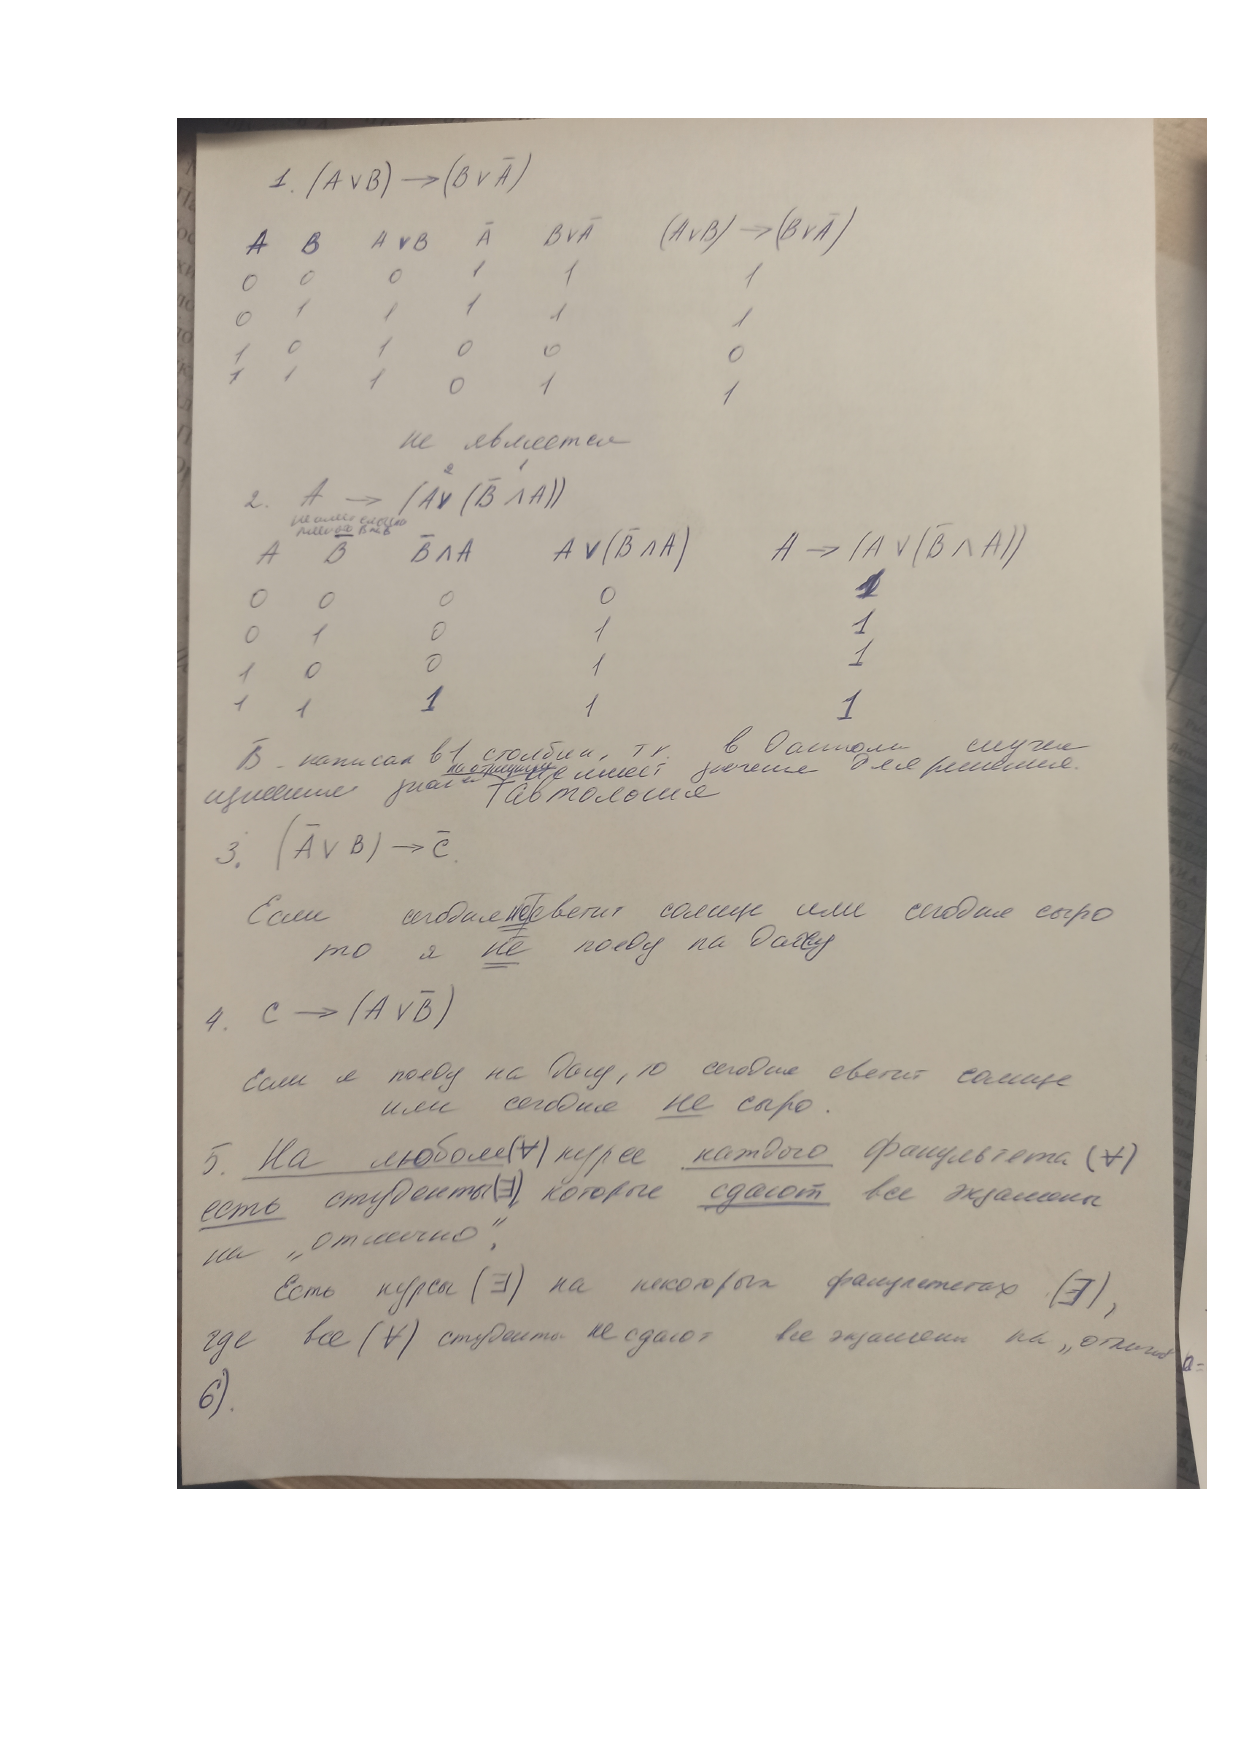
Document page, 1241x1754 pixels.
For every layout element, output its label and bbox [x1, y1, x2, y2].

picture [177, 118, 1207, 1489]
